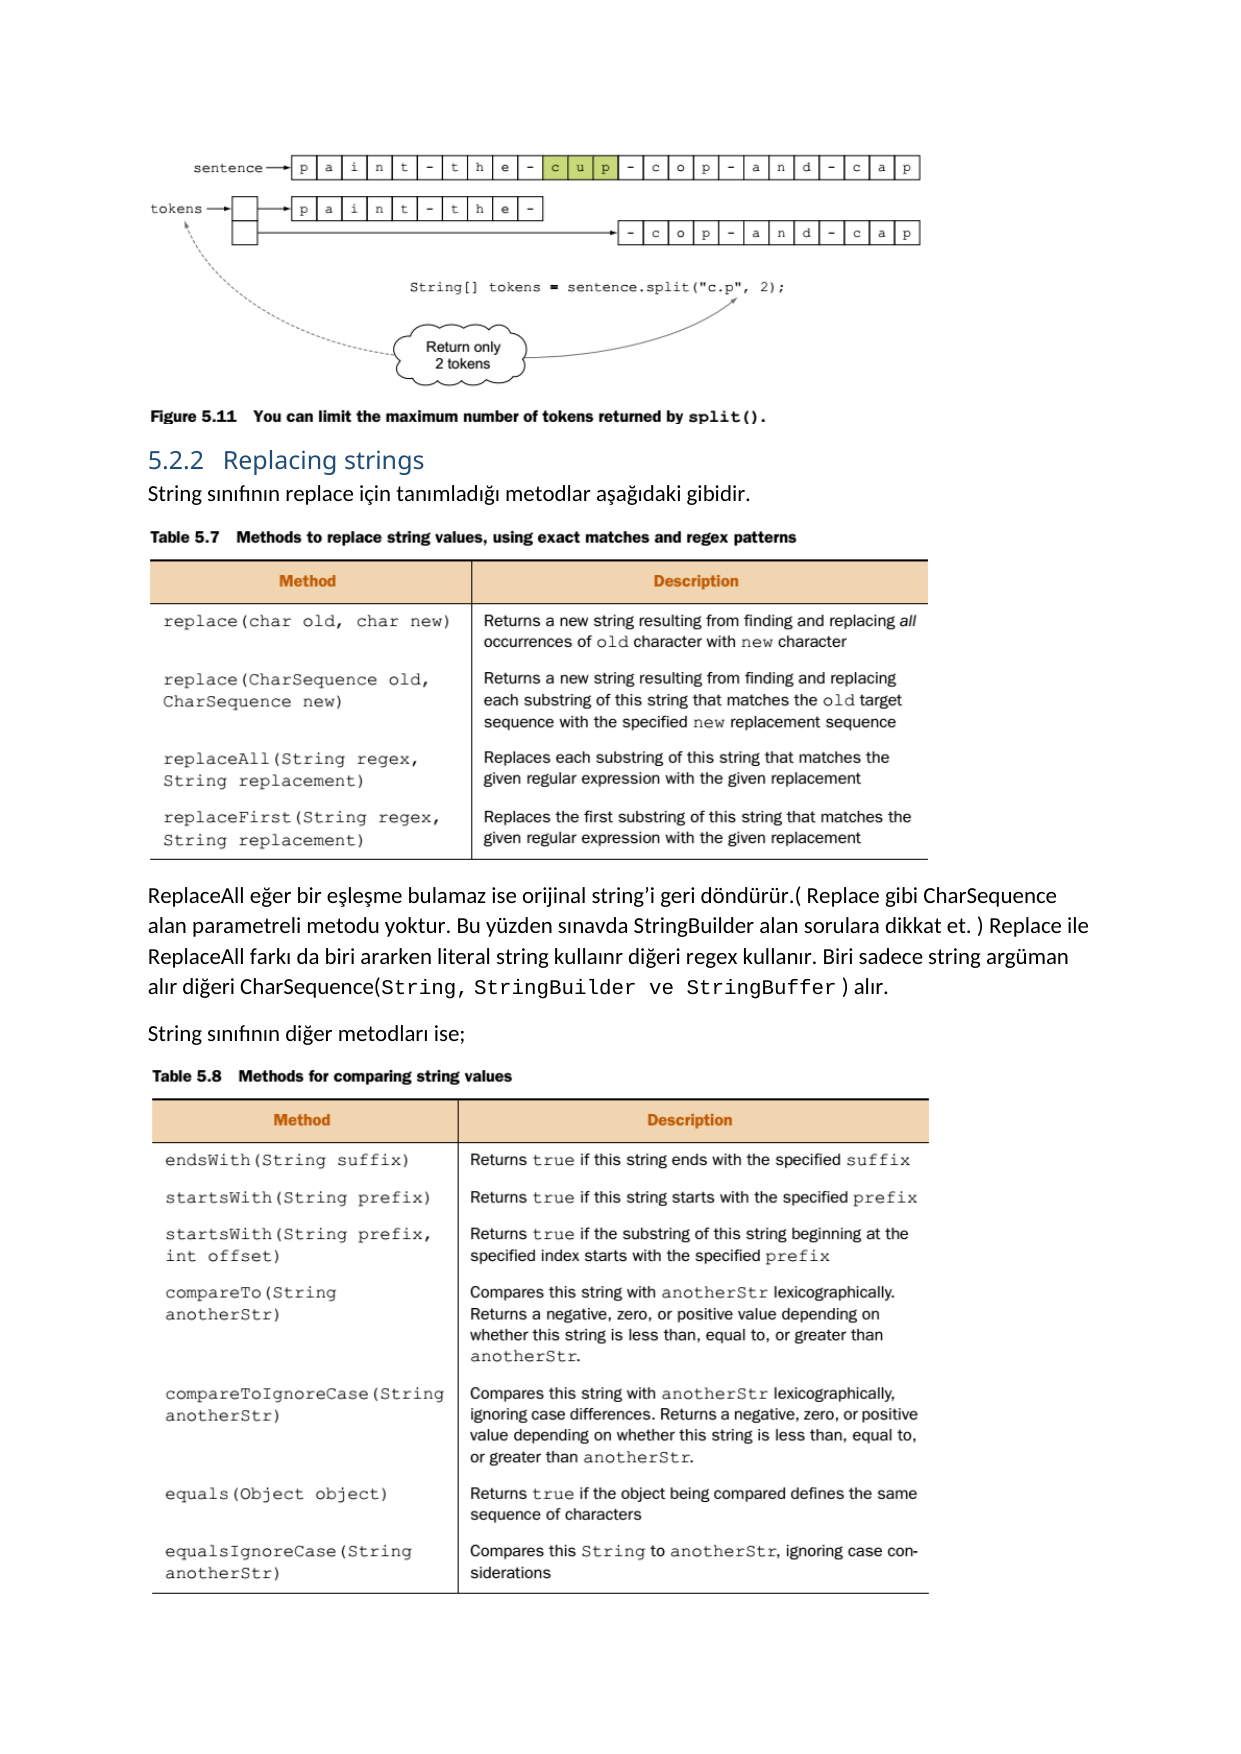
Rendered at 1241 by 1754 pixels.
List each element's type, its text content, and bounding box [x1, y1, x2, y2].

text String sınıfının diğer metodları ise; [148, 1019, 1093, 1047]
picture [147, 1066, 931, 1598]
text ReplaceAll eğer bir eşleşme bulamaz ise orijinal string’i geri döndürür.( Replace gibi CharSequence alan parametreli metodu yoktur. Bu yüzden sınavda StringBuilder alan sorulara dikkat et. ) Replace ile ReplaceAll farkı da biri ararken literal string kullaınr diğeri regex kullanır. Biri sadece string argüman alır diğeri CharSequence(String, StringBuilder ve StringBuffer ) alır. [148, 881, 1093, 1001]
text String sınıfının replace için tanımladığı metodlar aşağıdaki gibidir. [148, 479, 1093, 507]
picture [147, 526, 929, 863]
subtitle Replacing strings [148, 442, 1093, 477]
picture [147, 147, 930, 424]
